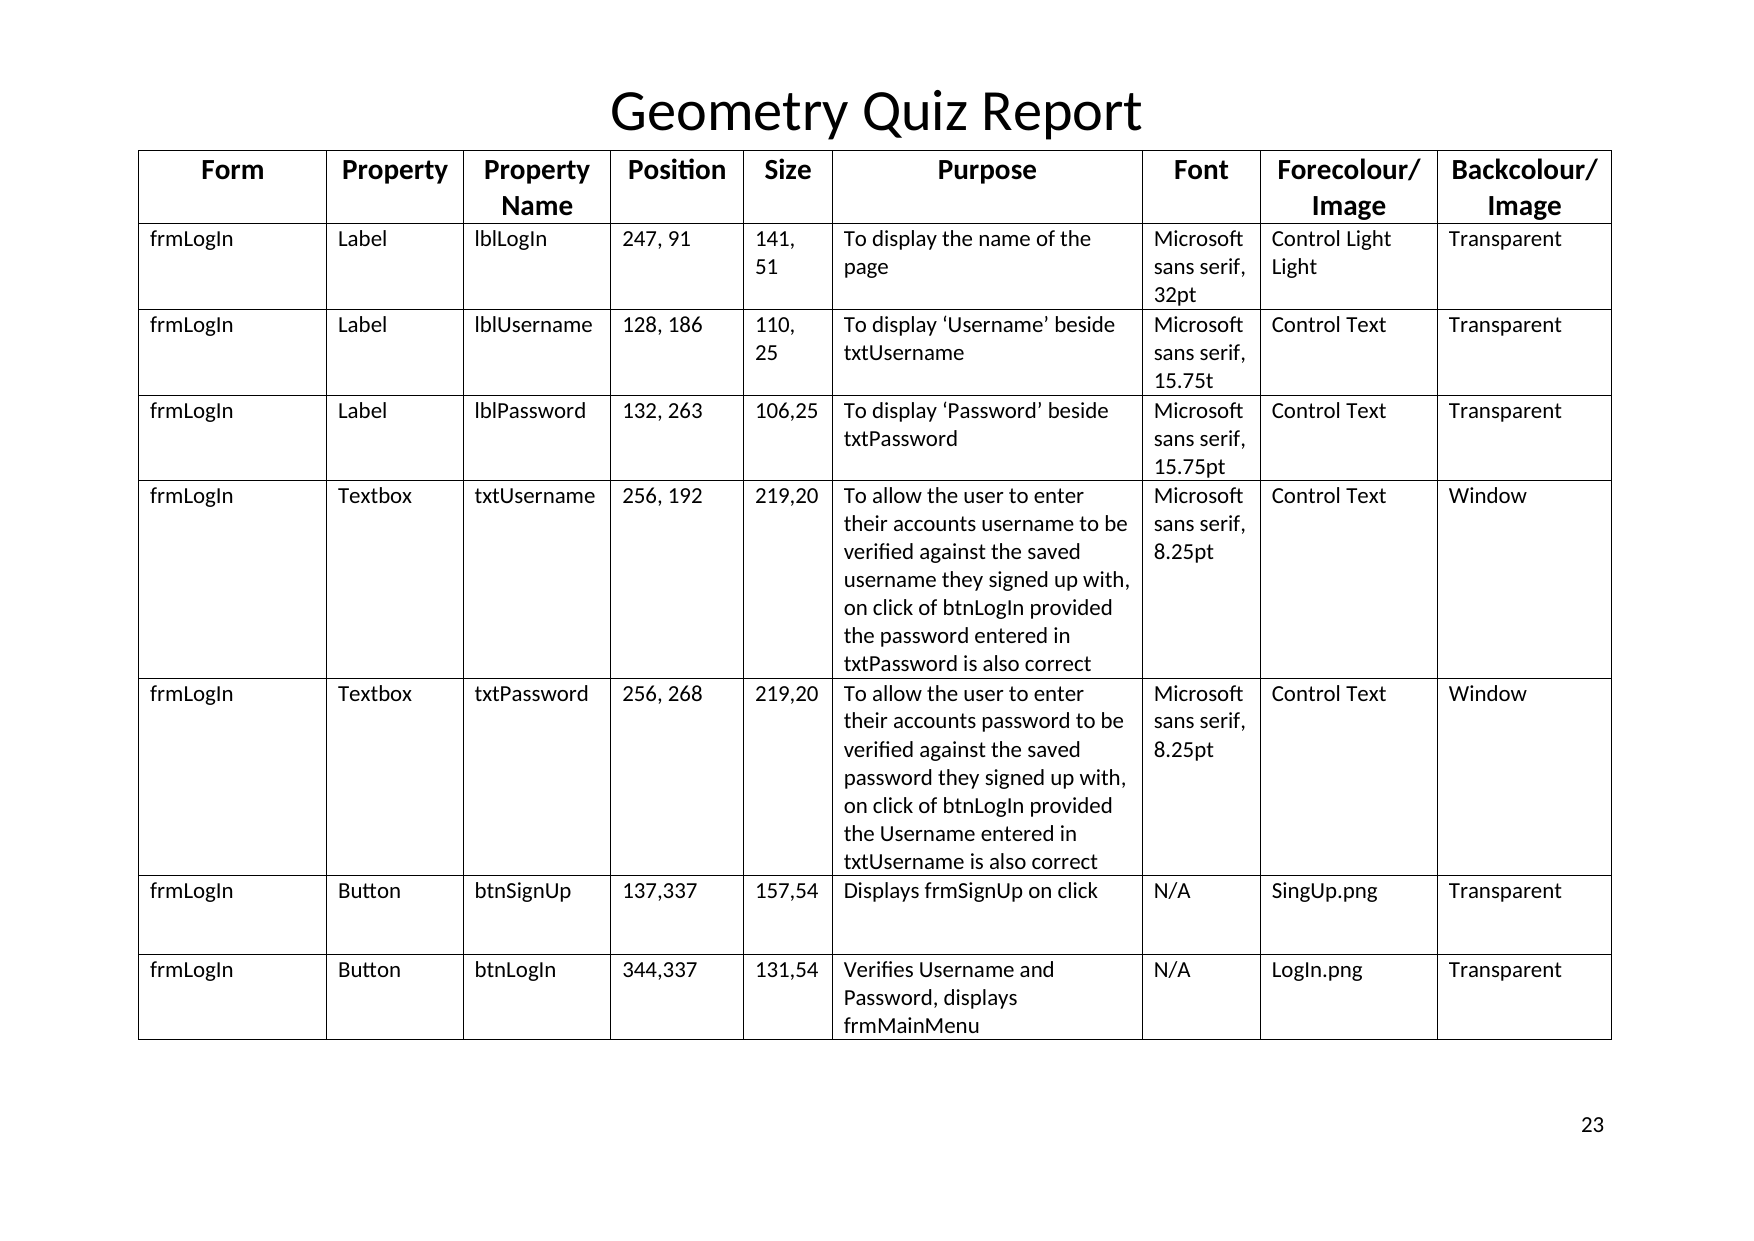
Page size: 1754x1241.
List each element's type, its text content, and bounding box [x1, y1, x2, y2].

table_header Property Name [464, 151, 610, 223]
table_header Size [744, 151, 832, 223]
table_header Position [611, 151, 743, 223]
table_cell N/A [1143, 876, 1260, 954]
table_cell Transparent [1438, 396, 1611, 480]
table_cell Window [1438, 679, 1611, 875]
table_cell Label [327, 310, 463, 395]
table_cell To display the name of the page [833, 224, 1142, 309]
table_cell 256, 192 [611, 481, 743, 678]
table_cell lblUsername [464, 310, 610, 395]
table_header Form [139, 151, 326, 223]
table_cell 141, 51 [744, 224, 832, 309]
table_cell To display ‘Username’ beside txtUsername [833, 310, 1142, 395]
table_cell Verifies Username and Password, displays frmMainMenu [833, 955, 1142, 1039]
table_cell To display ‘Password’ beside txtPassword [833, 396, 1142, 480]
table_cell Button [327, 955, 463, 1039]
table_cell 256, 268 [611, 679, 743, 875]
table_cell 106,25 [744, 396, 832, 480]
table_cell Transparent [1438, 224, 1611, 309]
table_cell txtPassword [464, 679, 610, 875]
table_cell Transparent [1438, 955, 1611, 1039]
table_cell Control Text [1261, 310, 1437, 395]
table_cell frmLogIn [139, 481, 326, 678]
table_cell frmLogIn [139, 310, 326, 395]
table_cell Microsoft sans serif, 8.25pt [1143, 679, 1260, 875]
table_cell Label [327, 224, 463, 309]
table_cell Textbox [327, 481, 463, 678]
table_cell Control Text [1261, 396, 1437, 480]
table_cell frmLogIn [139, 224, 326, 309]
table_cell SingUp.png [1261, 876, 1437, 954]
table_header Backcolour/ Image [1438, 151, 1611, 223]
table_cell 219,20 [744, 481, 832, 678]
table_cell To allow the user to enter their accounts password to be verified against the saved password they signed up with, on click of btnLogIn provided the Username entered in txtUsername is also correct [833, 679, 1142, 875]
table_header Forecolour/ Image [1261, 151, 1437, 223]
table_cell frmLogIn [139, 876, 326, 954]
table_cell btnLogIn [464, 955, 610, 1039]
table_cell Transparent [1438, 310, 1611, 395]
table_cell btnSignUp [464, 876, 610, 954]
table_cell Transparent [1438, 876, 1611, 954]
table_cell To allow the user to enter their accounts username to be verified against the saved username they signed up with, on click of btnLogIn provided the password entered in txtPassword is also correct [833, 481, 1142, 678]
table_cell 110, 25 [744, 310, 832, 395]
table_cell 219,20 [744, 679, 832, 875]
table_cell 128, 186 [611, 310, 743, 395]
table_cell Microsoft sans serif, 8.25pt [1143, 481, 1260, 678]
table_cell 132, 263 [611, 396, 743, 480]
table_header Purpose [833, 151, 1142, 223]
table_cell frmLogIn [139, 679, 326, 875]
table_cell 131,54 [744, 955, 832, 1039]
table_cell Control Text [1261, 481, 1437, 678]
table_cell 157,54 [744, 876, 832, 954]
table_cell lblLogIn [464, 224, 610, 309]
table_cell Displays frmSignUp on click [833, 876, 1142, 954]
table_cell 247, 91 [611, 224, 743, 309]
table_cell Textbox [327, 679, 463, 875]
table_cell LogIn.png [1261, 955, 1437, 1039]
table_cell txtUsername [464, 481, 610, 678]
table_cell Control Text [1261, 679, 1437, 875]
table_cell frmLogIn [139, 955, 326, 1039]
table_cell Microsoft sans serif, 32pt [1143, 224, 1260, 309]
table_cell Button [327, 876, 463, 954]
table_cell Microsoft sans serif, 15.75t [1143, 310, 1260, 395]
table_cell frmLogIn [139, 396, 326, 480]
table_cell Window [1438, 481, 1611, 678]
table_cell lblPassword [464, 396, 610, 480]
table_cell Label [327, 396, 463, 480]
table_header Font [1143, 151, 1260, 223]
table_cell 344,337 [611, 955, 743, 1039]
table_cell Control Light Light [1261, 224, 1437, 309]
table_cell 137,337 [611, 876, 743, 954]
table_cell Microsoft sans serif, 15.75pt [1143, 396, 1260, 480]
table_cell N/A [1143, 955, 1260, 1039]
table_header Property [327, 151, 463, 223]
